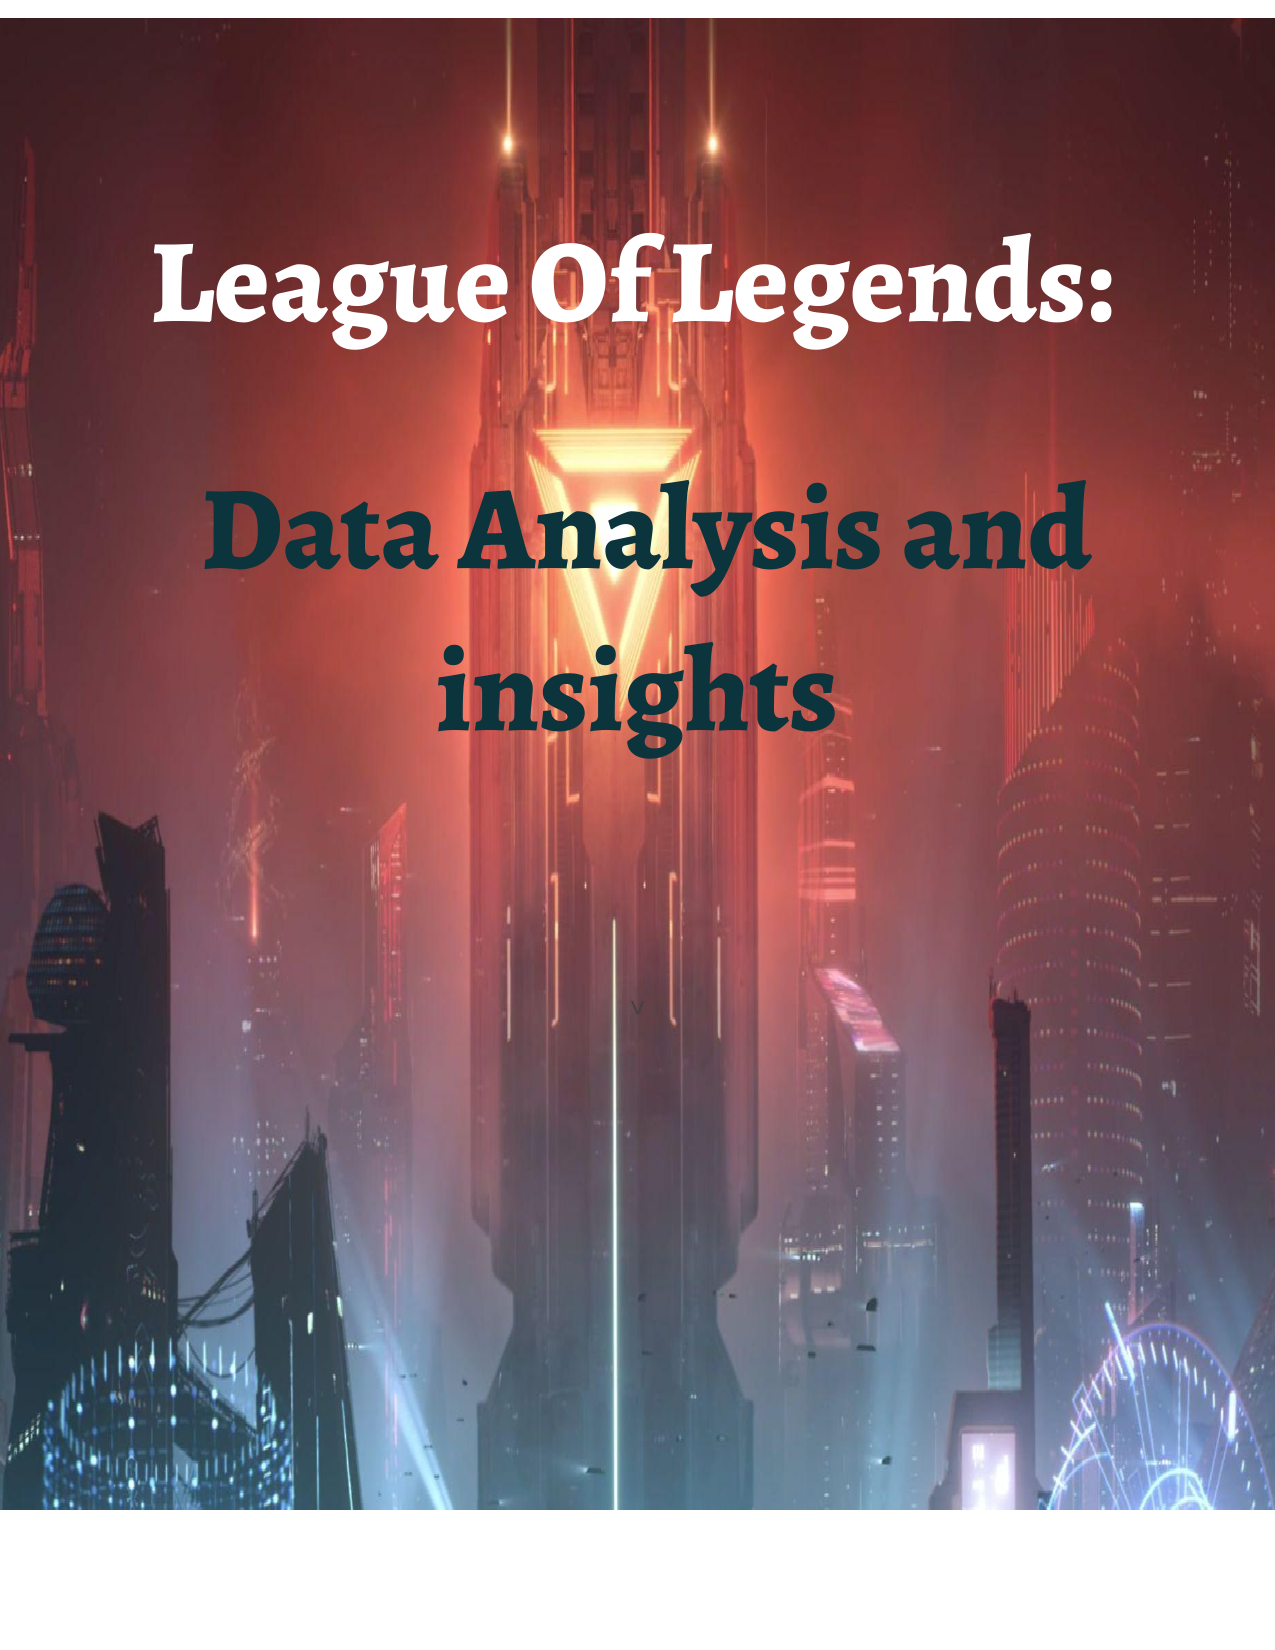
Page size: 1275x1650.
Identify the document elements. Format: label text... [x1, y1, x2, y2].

title Data Analysis and insights [150, 448, 1125, 772]
title League Of Legends: [150, 201, 1125, 362]
text v [150, 988, 1125, 1022]
picture [0, 18, 1275, 1510]
